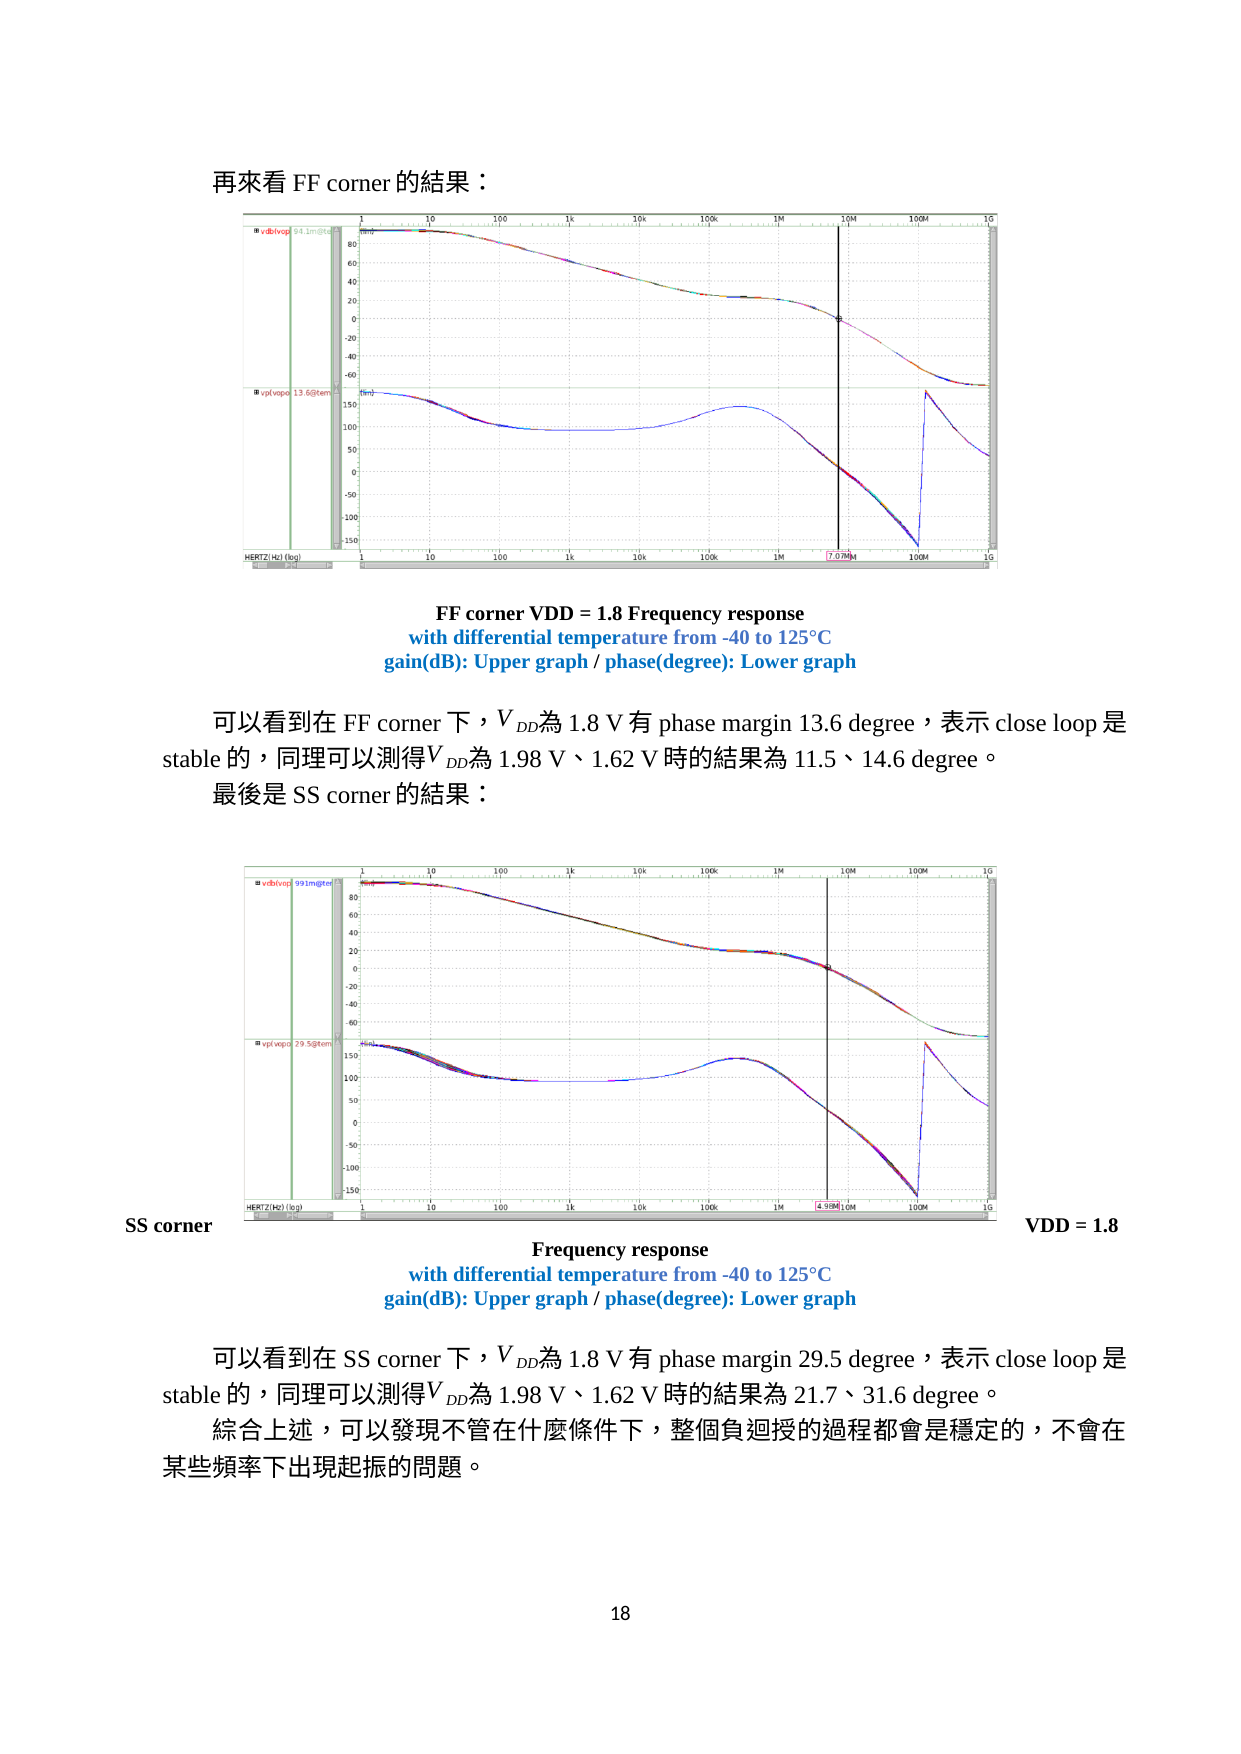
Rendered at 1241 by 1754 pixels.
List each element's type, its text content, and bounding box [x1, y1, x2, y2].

text 綜合上述，可以發現不管在什麼條件下，整個負迴授的過程都會是穩定的，不會在某些頻率下出現起振的問題。 [162, 1411, 1128, 1483]
text with differential temperature from -40 to 125°C [112, 625, 1128, 649]
text 最後是SS corner的結果： [162, 774, 1128, 811]
text SS corner VDD = 1.8 Frequency response [112, 1213, 1128, 1261]
text 可以看到在FF corner下，為1.8 V有phase margin 13.6 degree，表示close loop是stable的，同理可以測得為1.98 V、1.62 V時的結果為11.5、14.6 degree。 [162, 702, 1128, 774]
picture [242, 213, 998, 569]
text 再來看FF corner的結果： [162, 162, 1128, 199]
text 可以看到在SS corner下，為1.8 V有phase margin 29.5 degree，表示close loop是stable的，同理可以測得為1.98 V、1.62 V時的結果為21.7、31.6 degree。 [162, 1338, 1128, 1411]
text with differential temperature from -40 to 125°C [112, 1261, 1128, 1286]
picture [243, 866, 997, 1221]
text gain(dB): Upper graph / phase(degree): Lower graph [112, 1286, 1128, 1309]
text gain(dB): Upper graph / phase(degree): Lower graph [112, 649, 1128, 673]
text FF corner VDD = 1.8 Frequency response [112, 601, 1128, 625]
